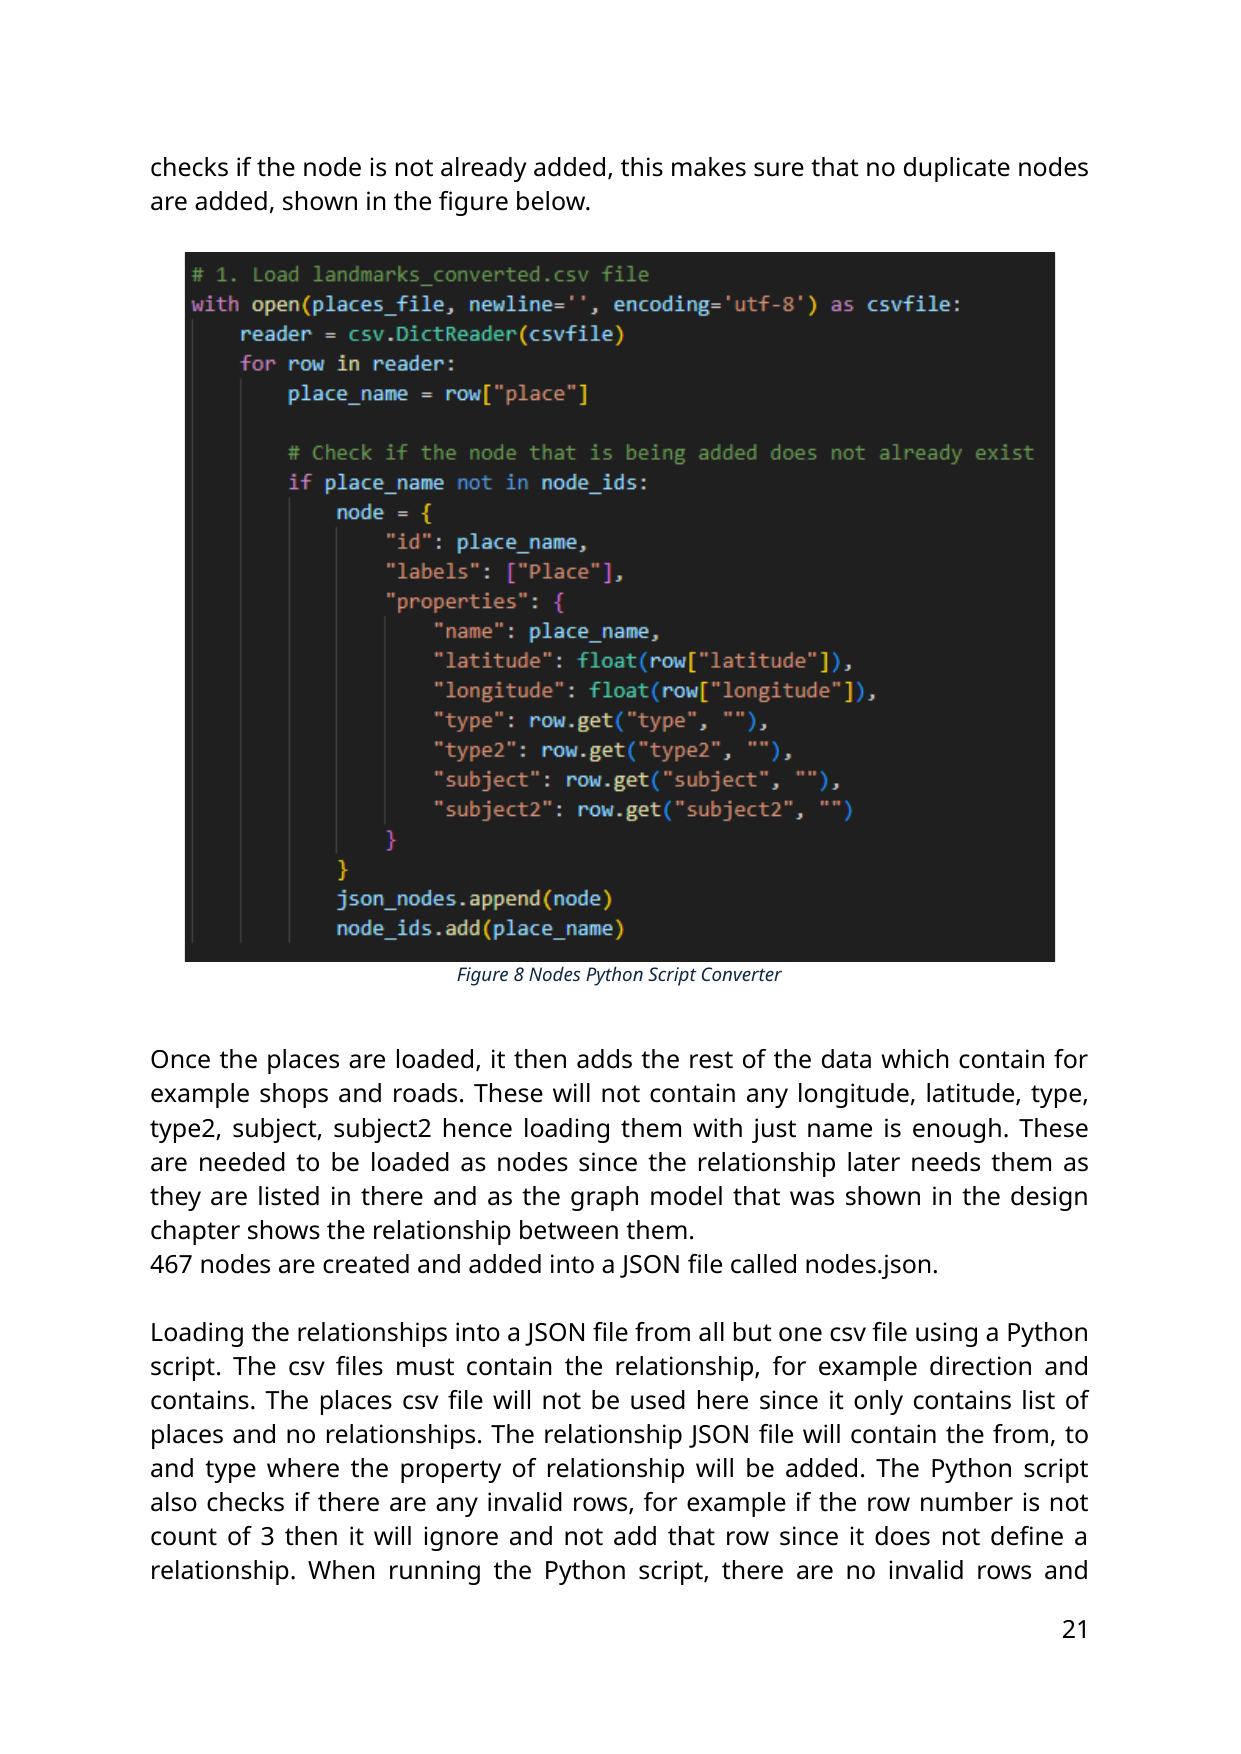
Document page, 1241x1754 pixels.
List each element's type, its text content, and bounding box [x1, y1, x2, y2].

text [150, 1314, 1090, 1587]
picture [184, 252, 1056, 962]
text 467 nodes are created and added into a JSON file called nodes.json. [150, 1246, 1090, 1281]
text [150, 150, 1090, 218]
text Once the places are loaded, it then adds the rest of the data which contain for example shops and roads. These will not contain any longitude, latitude, type, type2, subject, subject2 hence loading them with just name is enough. These are needed to be loaded as nodes since the relationship later needs them as they are listed in there and as the graph model that was shown in the design chapter shows the relationship between them. [150, 1042, 1090, 1246]
